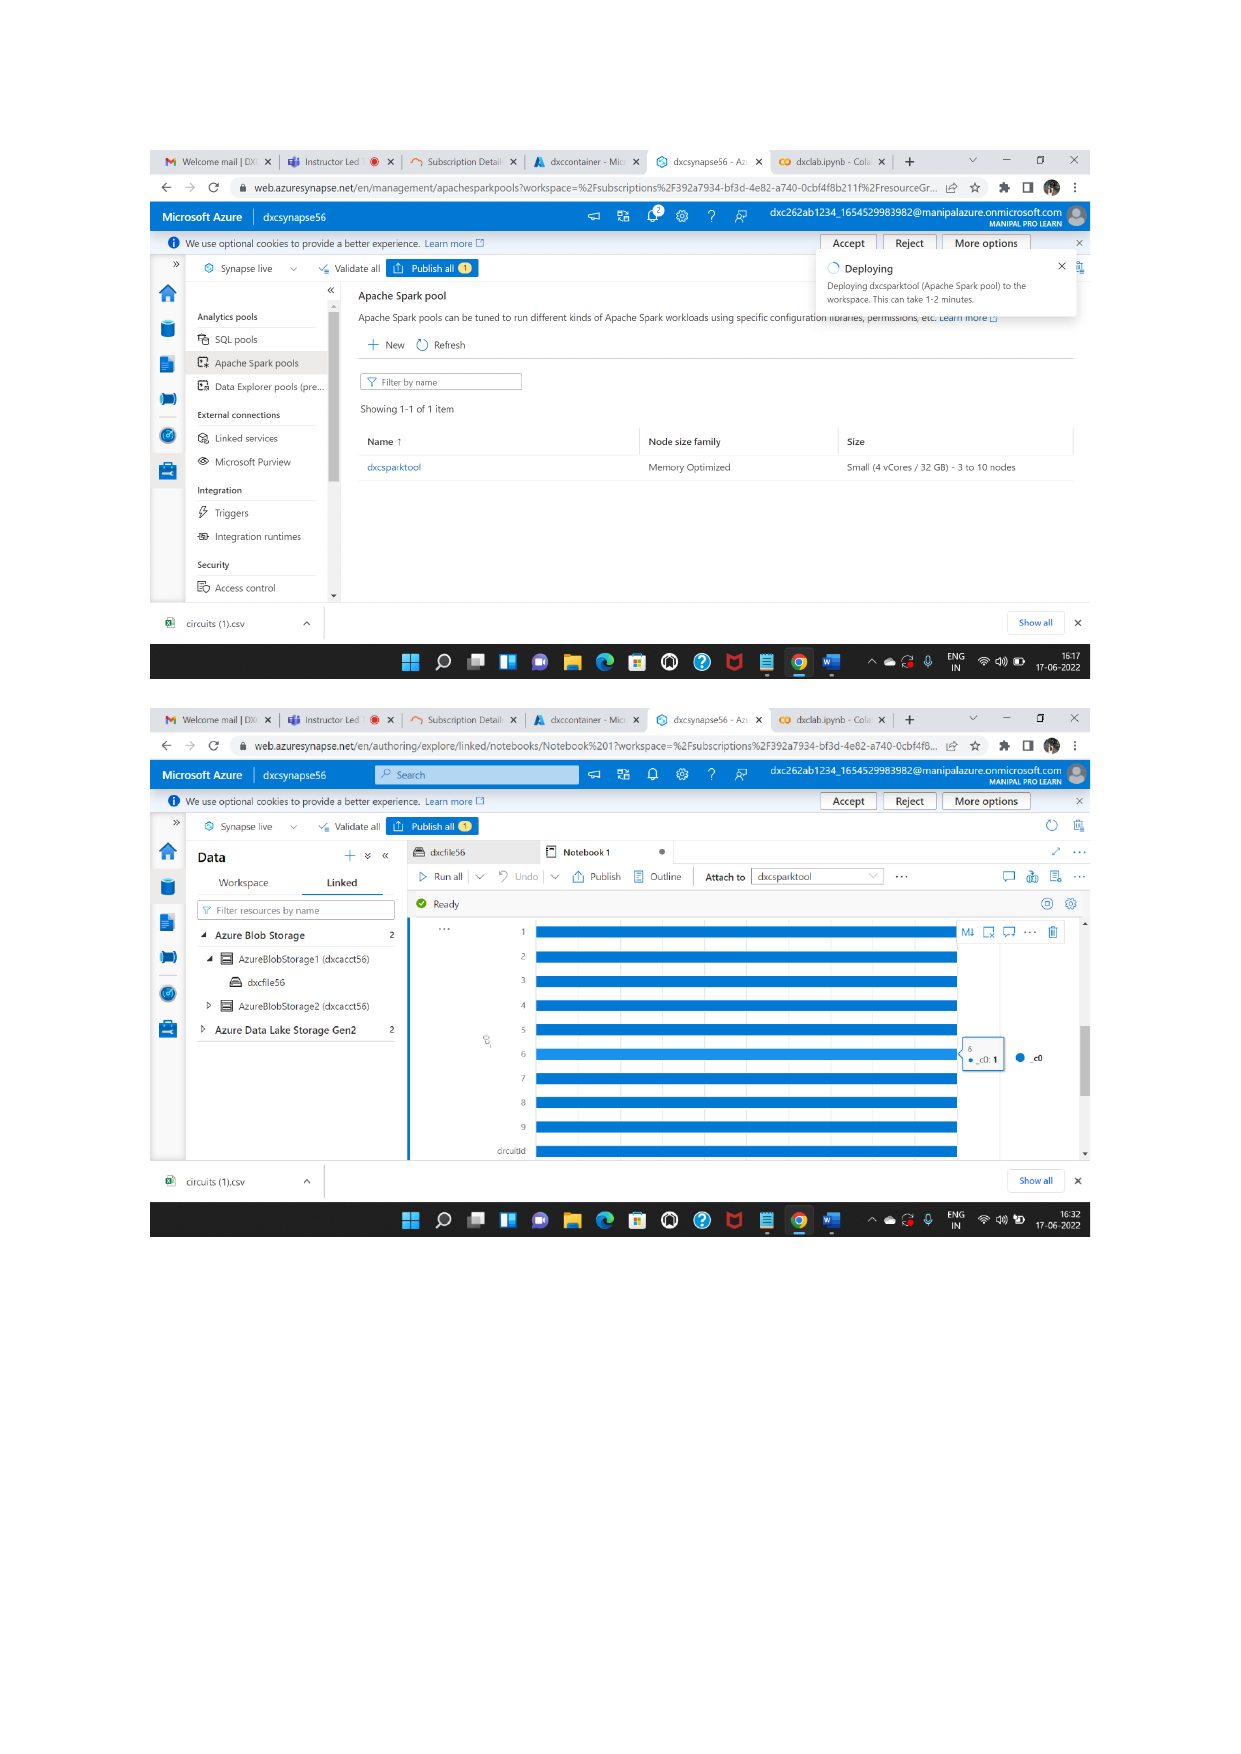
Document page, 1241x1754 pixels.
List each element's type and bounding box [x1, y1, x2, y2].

picture [150, 150, 1091, 679]
picture [150, 708, 1091, 1237]
